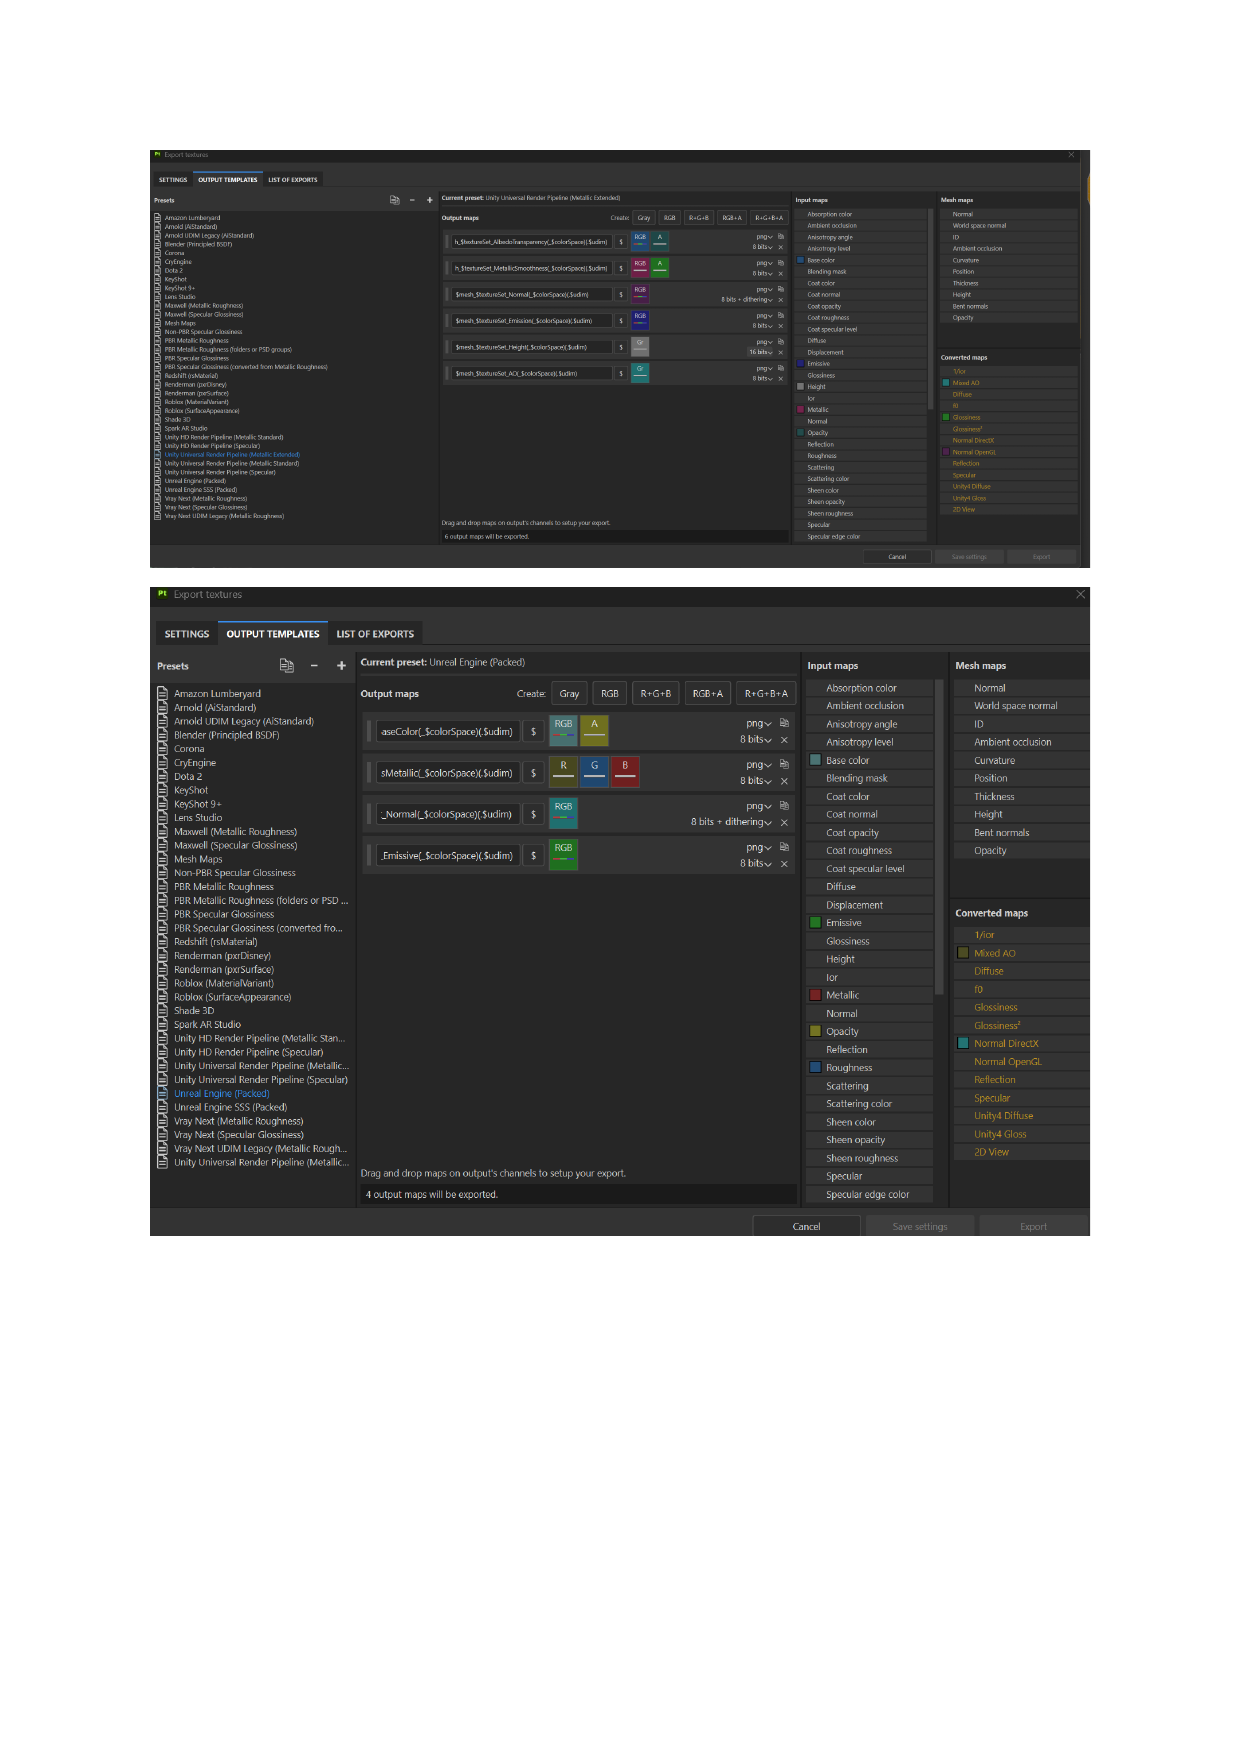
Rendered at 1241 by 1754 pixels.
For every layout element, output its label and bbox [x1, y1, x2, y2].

picture [150, 587, 1091, 1236]
picture [150, 150, 1091, 568]
